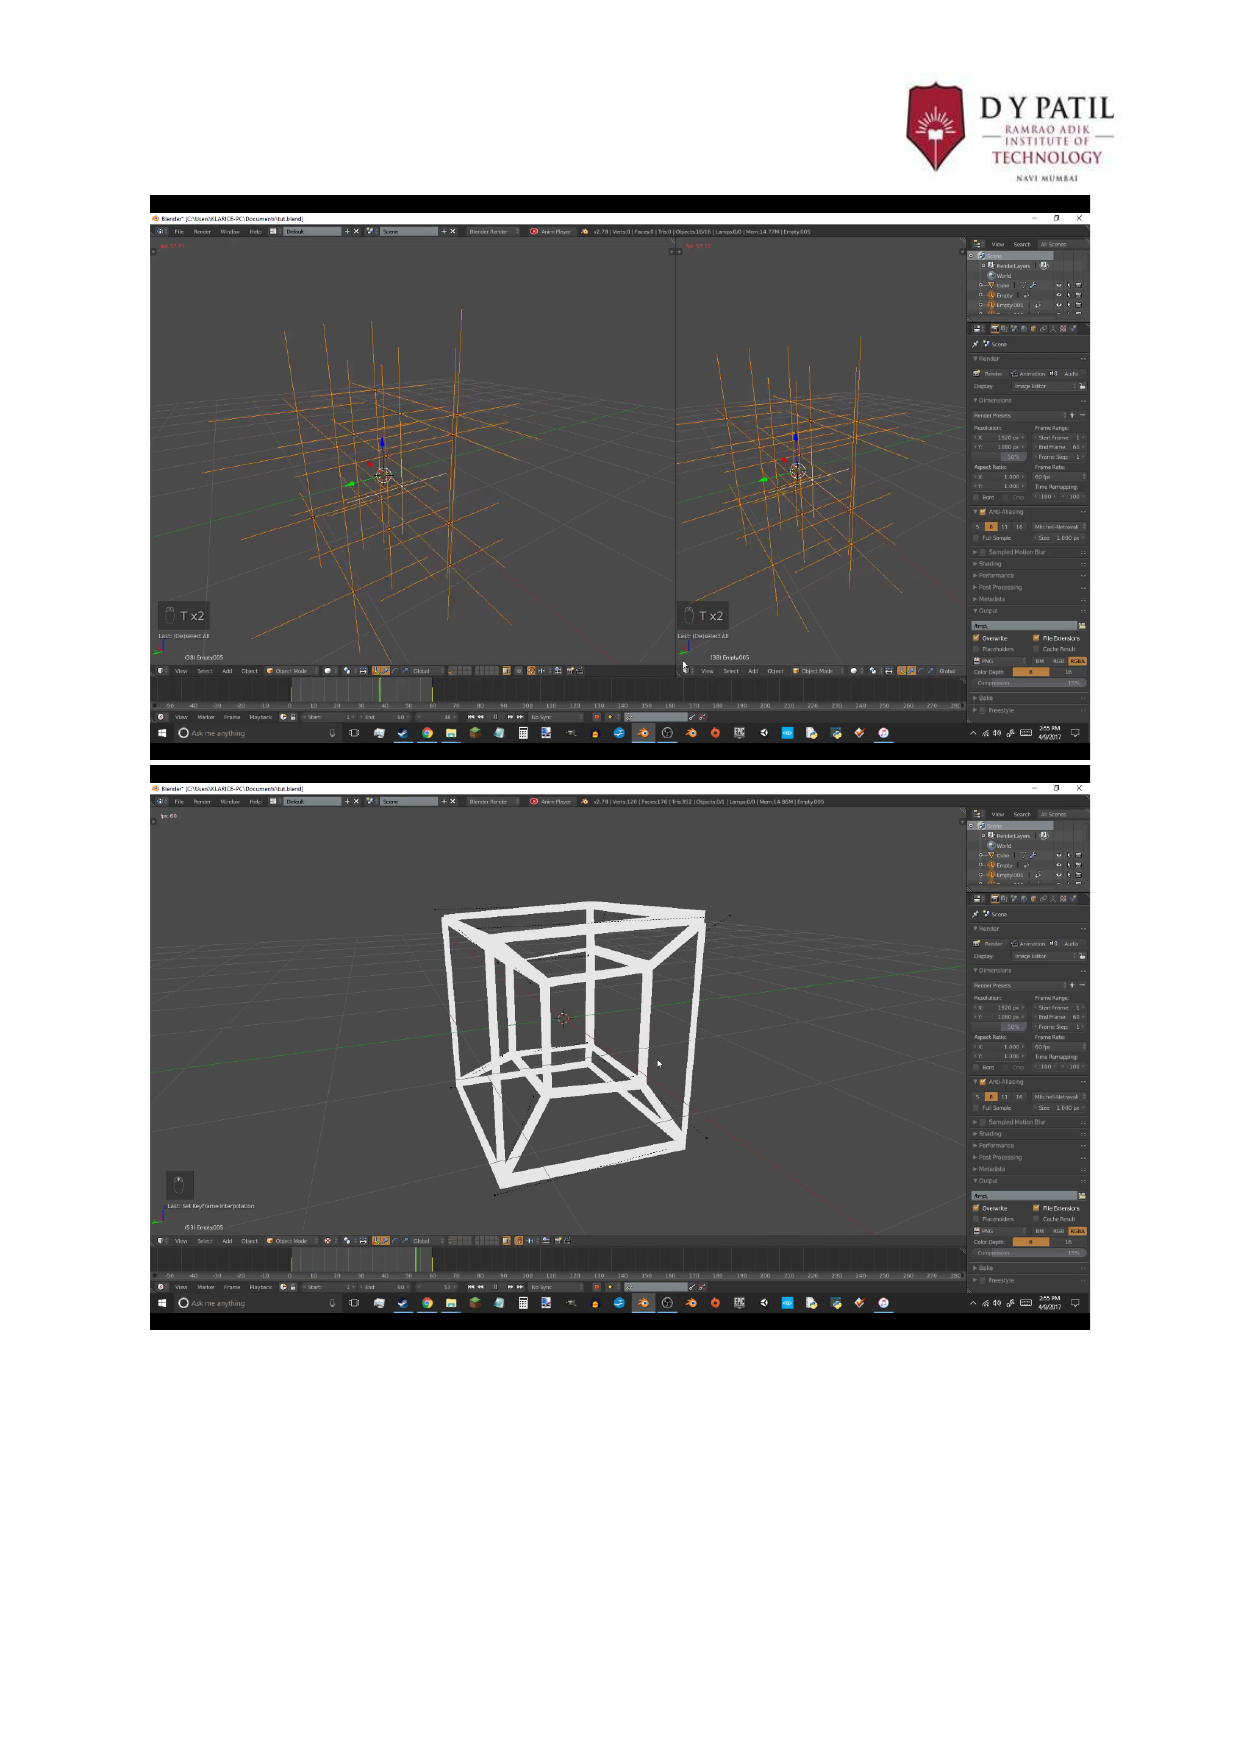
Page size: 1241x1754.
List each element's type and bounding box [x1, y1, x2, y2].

picture [150, 765, 1091, 1330]
picture [150, 73, 1125, 760]
